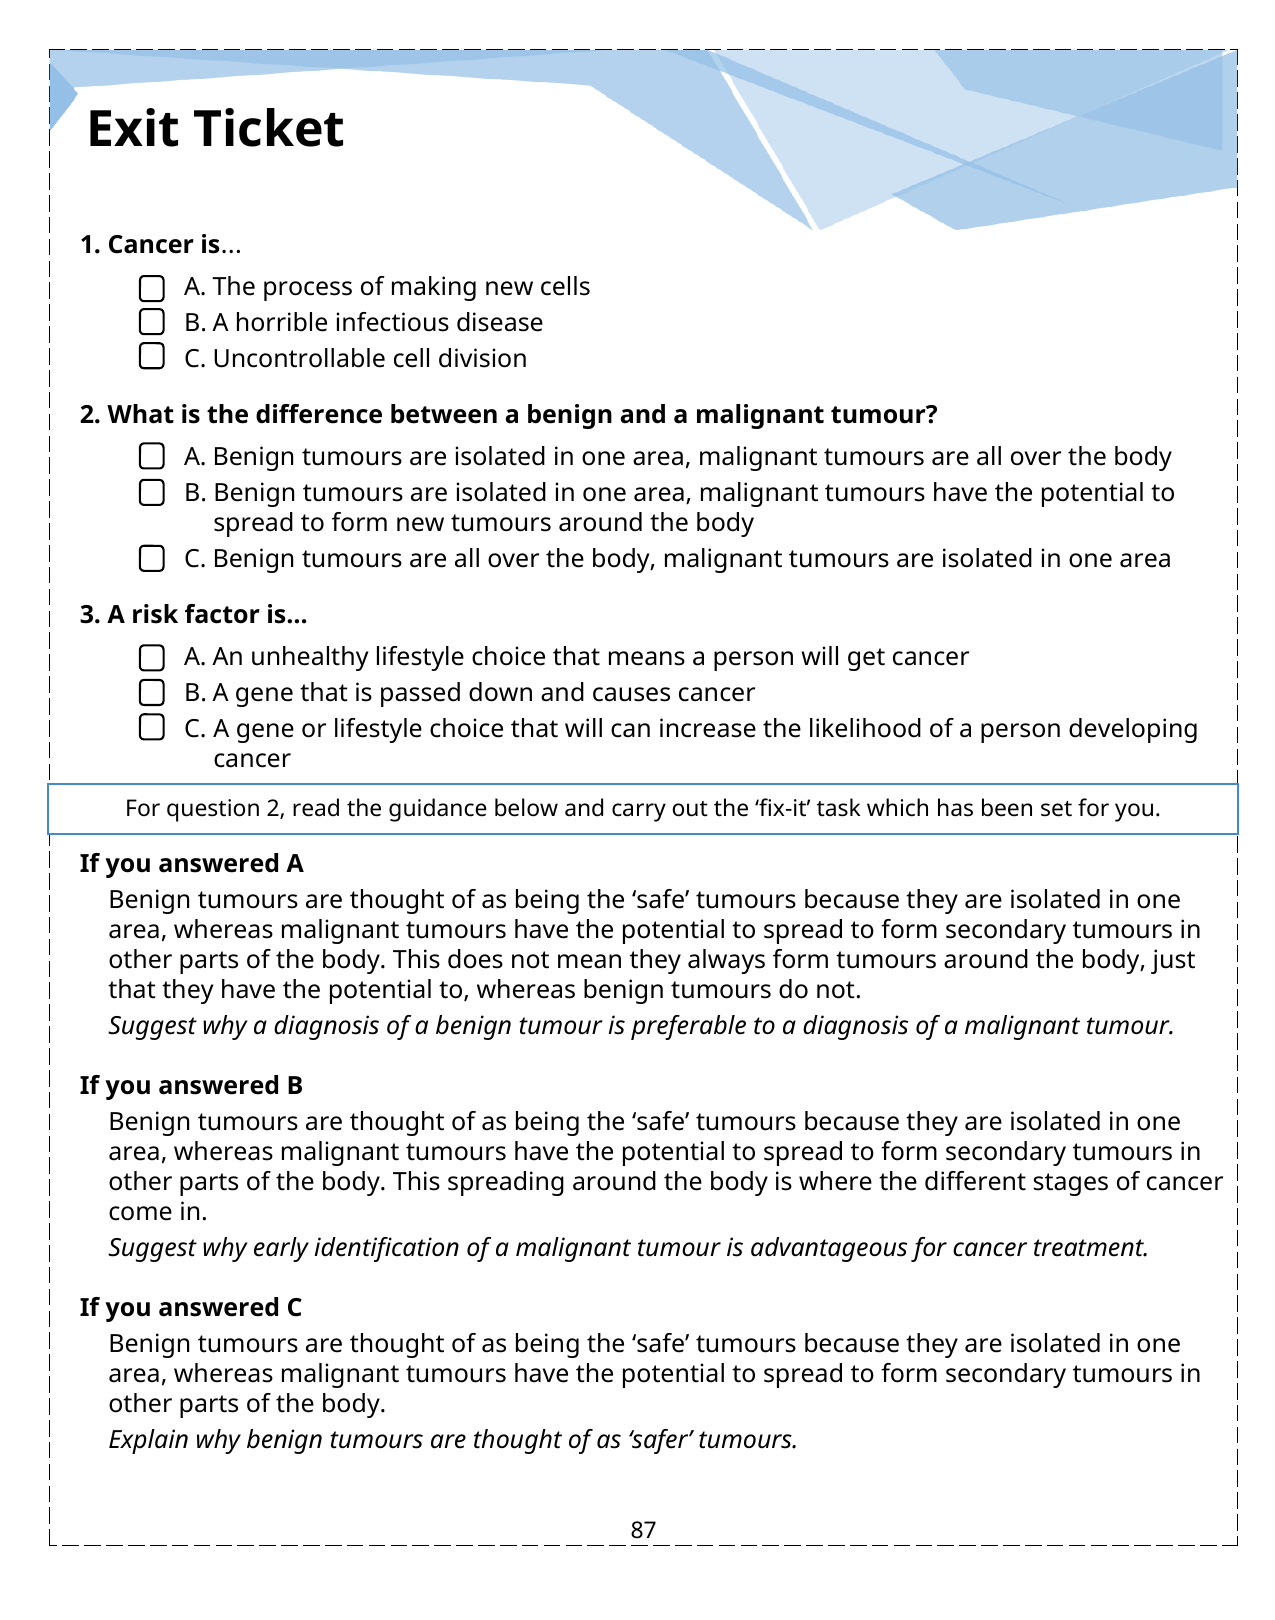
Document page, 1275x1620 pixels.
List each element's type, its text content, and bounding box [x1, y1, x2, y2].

text If you answered C [79, 1293, 1237, 1323]
picture [49, 50, 1238, 230]
text 3. A risk factor is… [79, 599, 1237, 629]
text Benign tumours are thought of as being the ‘safe’ tumours because they are isolated in one area, whereas malignant tumours have the potential to spread to form secondary tumours in other parts of the body. This spreading around the body is where the different stages of cancer come in. [108, 1107, 1237, 1227]
text C. Uncontrollable cell division [108, 343, 1237, 373]
text If you answered A [79, 835, 1237, 878]
text Benign tumours are thought of as being the ‘safe’ tumours because they are isolated in one area, whereas malignant tumours have the potential to spread to form secondary tumours in other parts of the body. This does not mean they always form tumours around the body, just that they have the potential to, whereas benign tumours do not. [108, 884, 1237, 1004]
text A. An unhealthy lifestyle choice that means a person will get cancer [108, 641, 1237, 671]
text B. A gene that is passed down and causes cancer [108, 677, 1237, 707]
text C. A gene or lifestyle choice that will can increase the likelihood of a person developing cancer [108, 713, 1237, 773]
text Suggest why early identification of a malignant tumour is advantageous for cancer treatment. [108, 1233, 1237, 1263]
text A. Benign tumours are isolated in one area, malignant tumours are all over the body [108, 441, 1237, 471]
text 2. What is the difference between a benign and a malignant tumour? [79, 400, 1237, 430]
text Benign tumours are thought of as being the ‘safe’ tumours because they are isolated in one area, whereas malignant tumours have the potential to spread to form secondary tumours in other parts of the body. [108, 1329, 1237, 1419]
text Explain why benign tumours are thought of as ‘safer’ tumours. [108, 1425, 1237, 1455]
text C. Benign tumours are all over the body, malignant tumours are isolated in one area [108, 543, 1237, 573]
text Suggest why a diagnosis of a benign tumour is preferable to a diagnosis of a malignant tumour. [108, 1010, 1237, 1040]
text 1. Cancer is… [79, 230, 1237, 260]
text A. The process of making new cells [108, 272, 1237, 302]
text B. A horrible infectious disease [108, 308, 1237, 338]
text If you answered B [79, 1071, 1237, 1101]
text B. Benign tumours are isolated in one area, malignant tumours have the potential to spread to form new tumours around the body [108, 477, 1237, 537]
